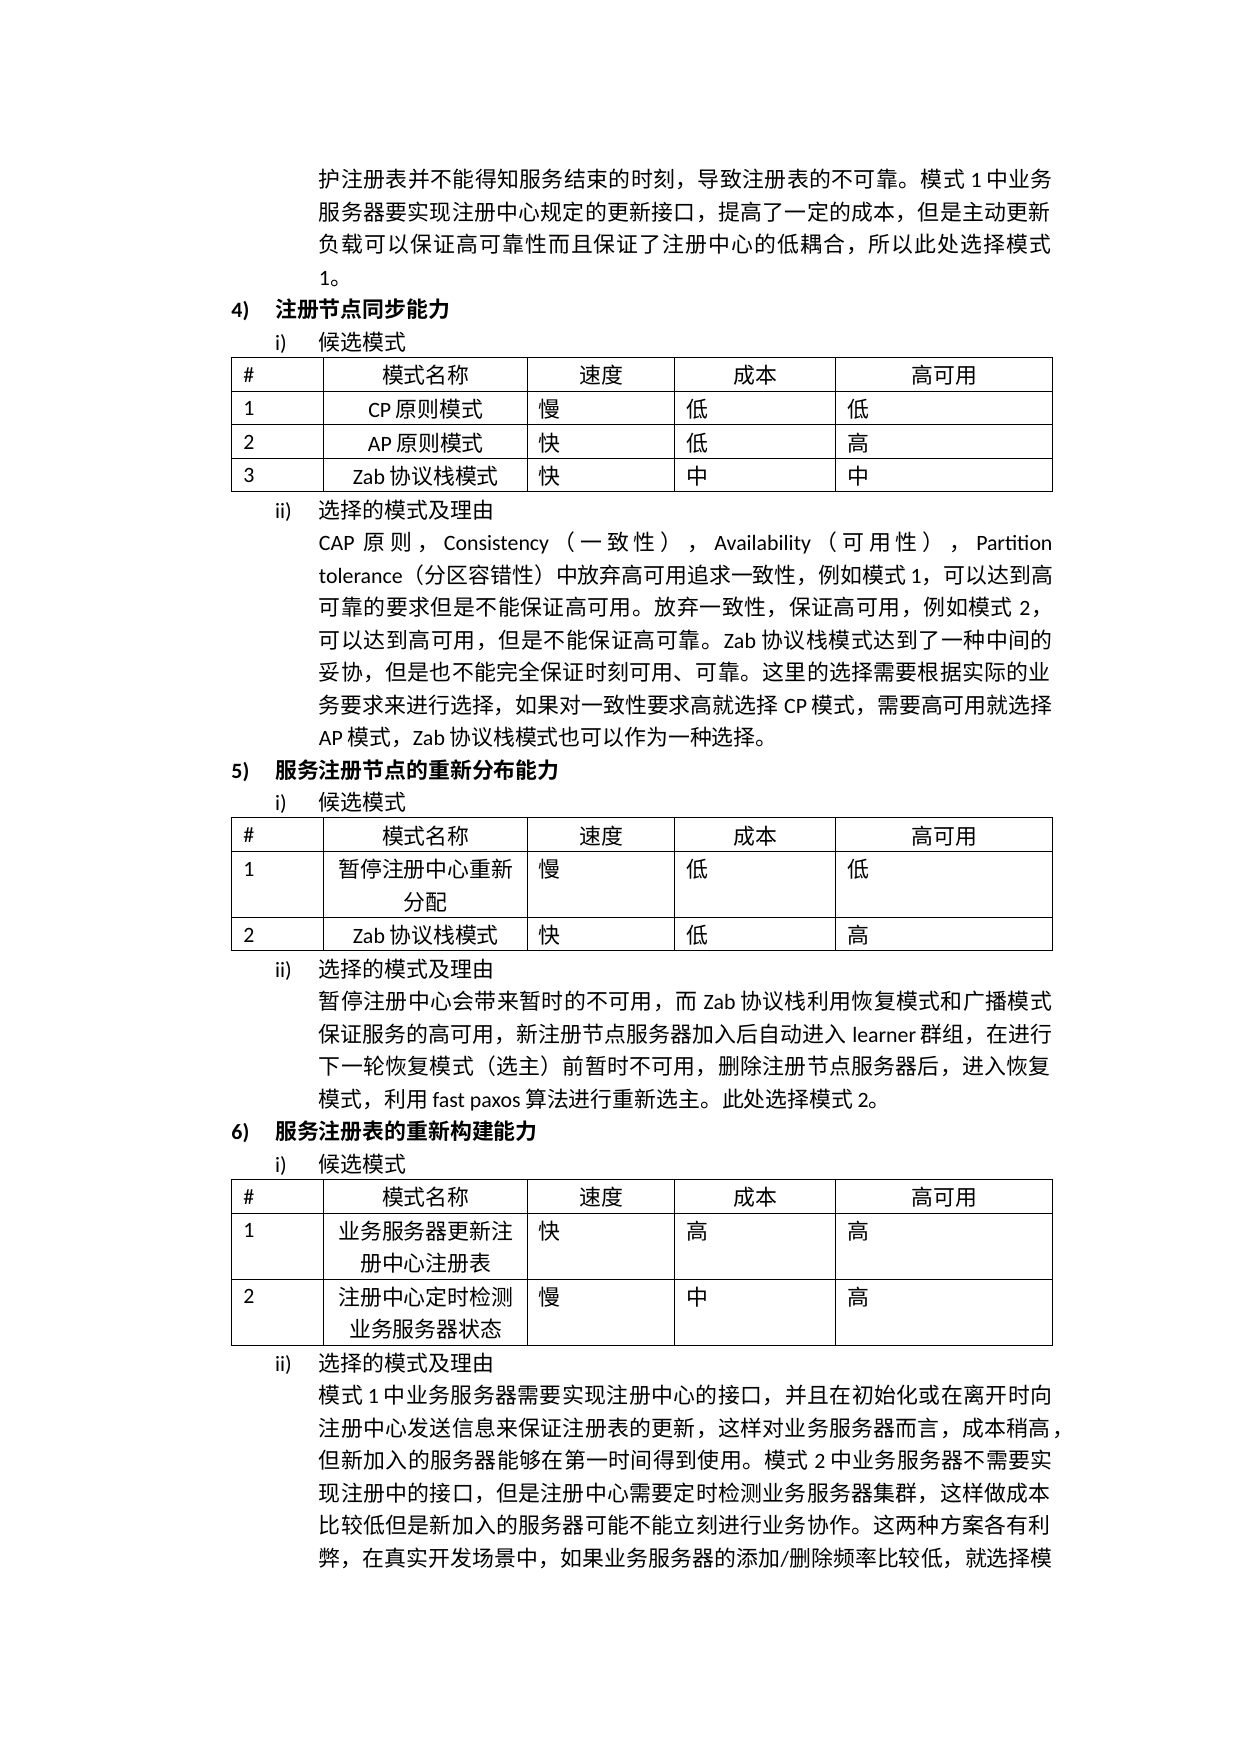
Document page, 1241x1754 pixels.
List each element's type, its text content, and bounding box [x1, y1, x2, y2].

list 服务注册表的重新构建能力 [231, 1114, 1053, 1146]
table_cell AP原则模式 [324, 425, 527, 458]
table_header 模式名称 [324, 358, 527, 391]
table_cell 低 [675, 425, 835, 458]
list 选择的模式及理由 [275, 951, 1053, 984]
table_header 模式名称 [324, 818, 527, 851]
list 服务注册节点的重新分布能力 [231, 752, 1053, 785]
table_cell 1 [232, 392, 323, 424]
table_cell 慢 [528, 392, 674, 424]
table_cell 2 [232, 425, 323, 458]
table_cell 低 [675, 852, 835, 917]
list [319, 162, 1053, 292]
table_cell CP原则模式 [324, 392, 527, 424]
list CAP原则，Consistency（一致性），Availability（可用性），Partition tolerance（分区容错性）中放弃高可用追求一致性，例如模式1，可以达到高可靠的要求但是不能保证高可用。放弃一致性，保证高可用，例如模式2，可以达到高可用，但是不能保证高可靠。Zab协议栈模式达到了一种中间的妥协，但是也不能完全保证时刻可用、可靠。这里的选择需要根据实际的业务要求来进行选择，如果对一致性要求高就选择CP模式，需要高可用就选择AP模式，Zab协议栈模式也可以作为一种选择。 [319, 525, 1053, 752]
table_cell 注册中心定时检测业务服务器状态 [324, 1280, 527, 1344]
list 注册节点同步能力 [231, 292, 1053, 324]
table_header 成本 [675, 358, 835, 391]
table_cell 快 [528, 459, 674, 491]
table_header 模式名称 [324, 1180, 527, 1212]
table_header 高可用 [836, 1180, 1052, 1212]
list 候选模式 [275, 324, 1053, 357]
list 选择的模式及理由 [275, 492, 1053, 525]
table_cell 快 [528, 1214, 674, 1278]
table_cell 高 [675, 1214, 835, 1278]
table_cell 慢 [528, 1280, 674, 1344]
table_cell 低 [675, 392, 835, 424]
table_cell 中 [675, 459, 835, 491]
table_header # [232, 358, 323, 391]
table_header 高可用 [836, 818, 1052, 851]
table_header 速度 [528, 358, 674, 391]
list 候选模式 [275, 785, 1053, 817]
table_header 速度 [528, 1180, 674, 1212]
table_cell Zab协议栈模式 [324, 918, 527, 950]
table_cell 中 [836, 459, 1052, 491]
list 候选模式 [275, 1146, 1053, 1179]
table_cell 2 [232, 918, 323, 950]
table_header 高可用 [836, 358, 1052, 391]
list 选择的模式及理由 [275, 1346, 1053, 1378]
list 暂停注册中心会带来暂时的不可用，而Zab协议栈利用恢复模式和广播模式保证服务的高可用，新注册节点服务器加入后自动进入learner群组，在进行下一轮恢复模式（选主）前暂时不可用，删除注册节点服务器后，进入恢复模式，利用fast paxos算法进行重新选主。此处选择模式2。 [319, 984, 1053, 1114]
table_header # [232, 1180, 323, 1212]
table_cell 低 [675, 918, 835, 950]
table_cell 暂停注册中心重新分配 [324, 852, 527, 917]
table_cell 快 [528, 425, 674, 458]
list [319, 1378, 1053, 1573]
table_header 成本 [675, 818, 835, 851]
table_cell 高 [836, 1280, 1052, 1344]
table_cell 快 [528, 918, 674, 950]
table_cell 2 [232, 1280, 323, 1344]
table_cell 中 [675, 1280, 835, 1344]
table_cell 业务服务器更新注册中心注册表 [324, 1214, 527, 1278]
table_cell Zab协议栈模式 [324, 459, 527, 491]
table_cell 低 [836, 392, 1052, 424]
table_cell 慢 [528, 852, 674, 917]
table_header 速度 [528, 818, 674, 851]
table_cell 1 [232, 852, 323, 917]
table_cell 高 [836, 425, 1052, 458]
table_cell 高 [836, 918, 1052, 950]
table_cell 高 [836, 1214, 1052, 1278]
table_cell 低 [836, 852, 1052, 917]
table_cell 1 [232, 1214, 323, 1278]
table_header # [232, 818, 323, 851]
table_cell 3 [232, 459, 323, 491]
table_header 成本 [675, 1180, 835, 1212]
